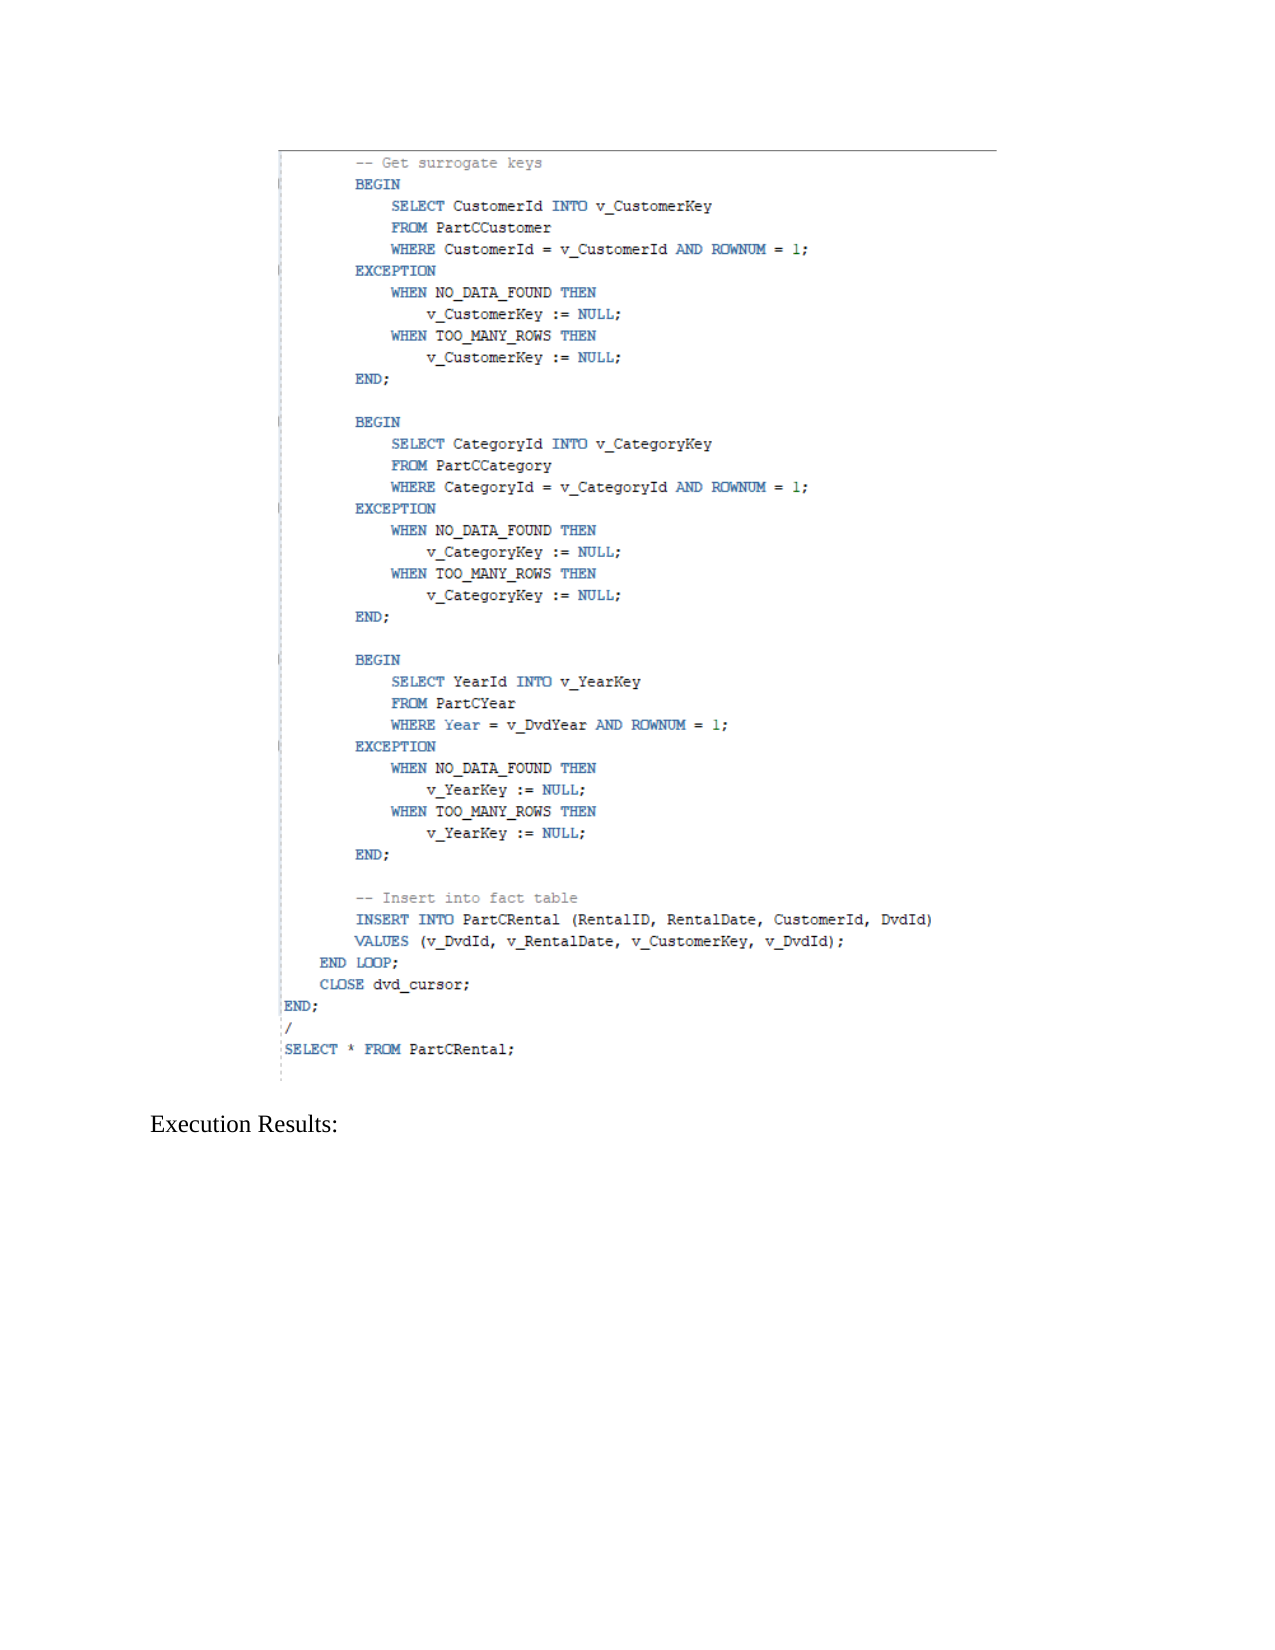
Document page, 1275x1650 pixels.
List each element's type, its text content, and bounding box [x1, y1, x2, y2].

picture [278, 150, 997, 1081]
